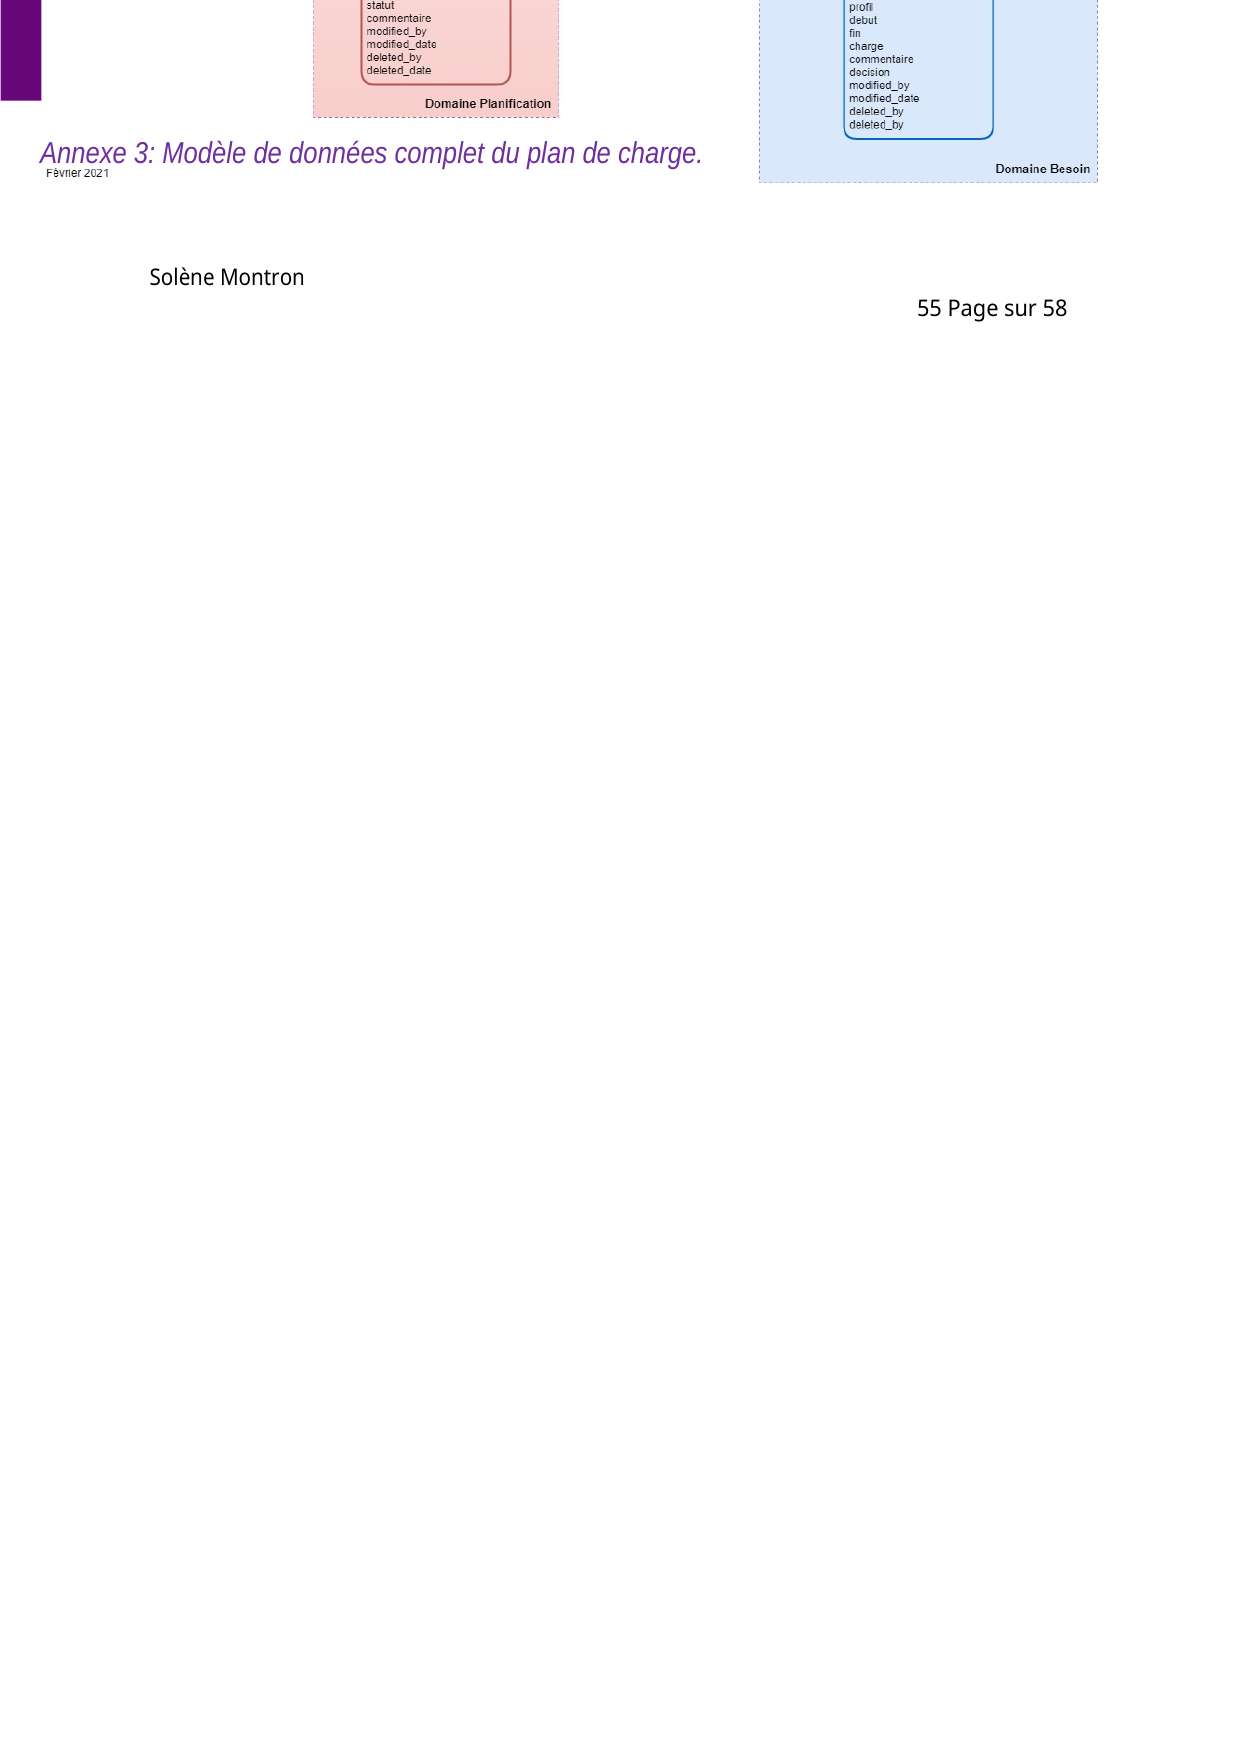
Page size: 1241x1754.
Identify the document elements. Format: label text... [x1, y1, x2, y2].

text Solène Montron [149, 261, 1226, 292]
text 55 Page sur 58 [917, 292, 1226, 323]
subtitle Annexe 3: Modèle de données complet du plan de charge. [40, 135, 1226, 170]
picture [41, 170, 1198, 183]
picture [41, 0, 1198, 135]
